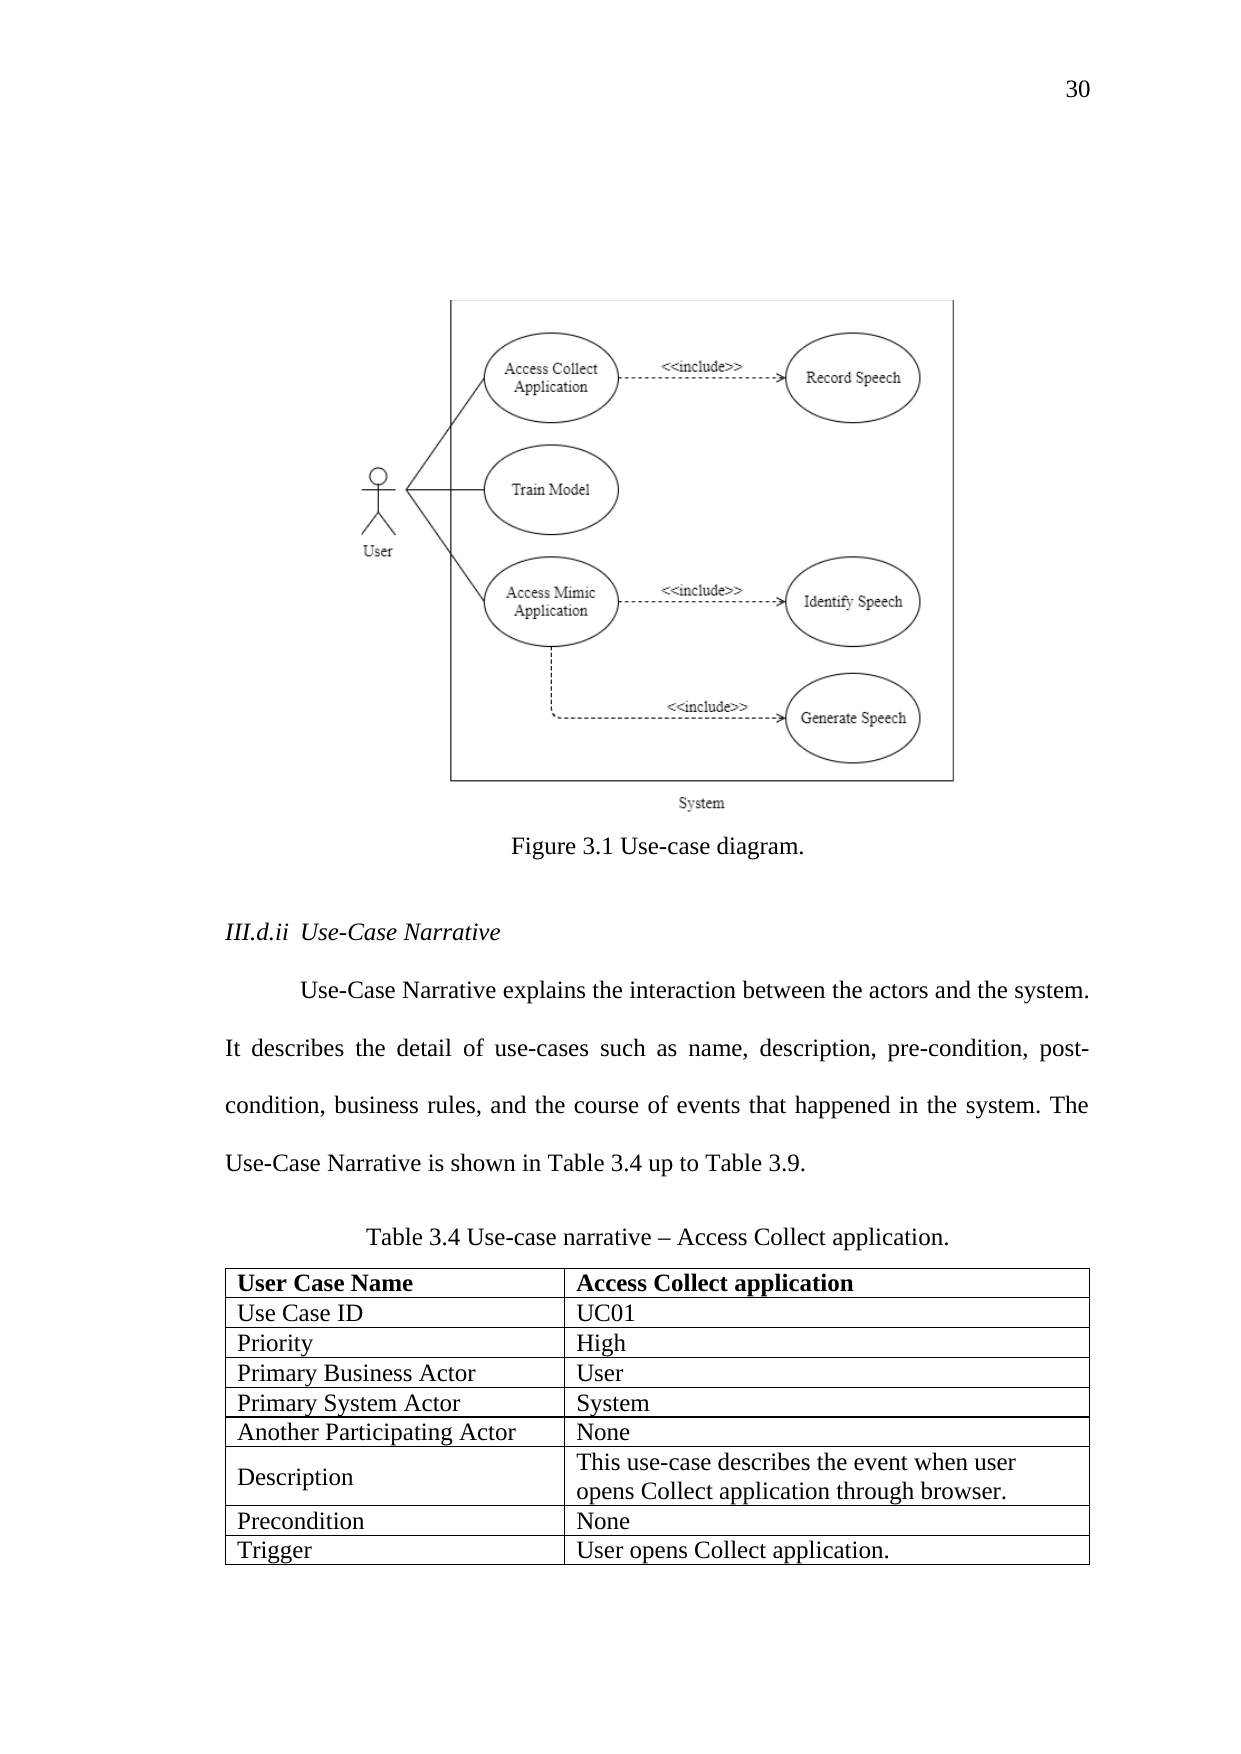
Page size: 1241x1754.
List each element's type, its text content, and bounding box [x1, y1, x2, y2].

table_cell User opens Collect application. [565, 1536, 1089, 1564]
text Figure 3.1 Use-case diagram. [225, 831, 1090, 859]
table_cell Priority [226, 1328, 564, 1357]
table_cell None [565, 1506, 1089, 1534]
table_cell System [565, 1388, 1089, 1416]
table_cell Primary System Actor [226, 1388, 564, 1416]
table_cell Another Participating Actor [226, 1418, 564, 1446]
text Use-Case Narrative explains the interaction between the actors and the system. It describes the detail of use-cases such as name, description, pre-condition, post-condition, business rules, and the course of events that happened in the system. The Use-Case Narrative is shown in Table 3.4 up to Table 3.9. [225, 975, 1090, 1177]
picture [361, 300, 954, 815]
table_cell High [565, 1328, 1089, 1357]
table_cell This use-case describes the event when user opens Collect application through browser. [565, 1447, 1089, 1505]
table_cell Precondition [226, 1506, 564, 1534]
table_cell User [565, 1358, 1089, 1387]
table_header Access Collect application [565, 1269, 1089, 1297]
text Table 3.4 Use-case narrative – Access Collect application. [225, 1222, 1090, 1251]
subtitle Use-Case Narrative [225, 917, 1090, 946]
table_cell Use Case ID [226, 1298, 564, 1327]
table_cell Trigger [226, 1536, 564, 1564]
table_cell Primary Business Actor [226, 1358, 564, 1387]
table_cell UC01 [565, 1298, 1089, 1327]
table_cell None [565, 1418, 1089, 1446]
table_cell Description [226, 1447, 564, 1505]
table_header User Case Name [226, 1269, 564, 1297]
